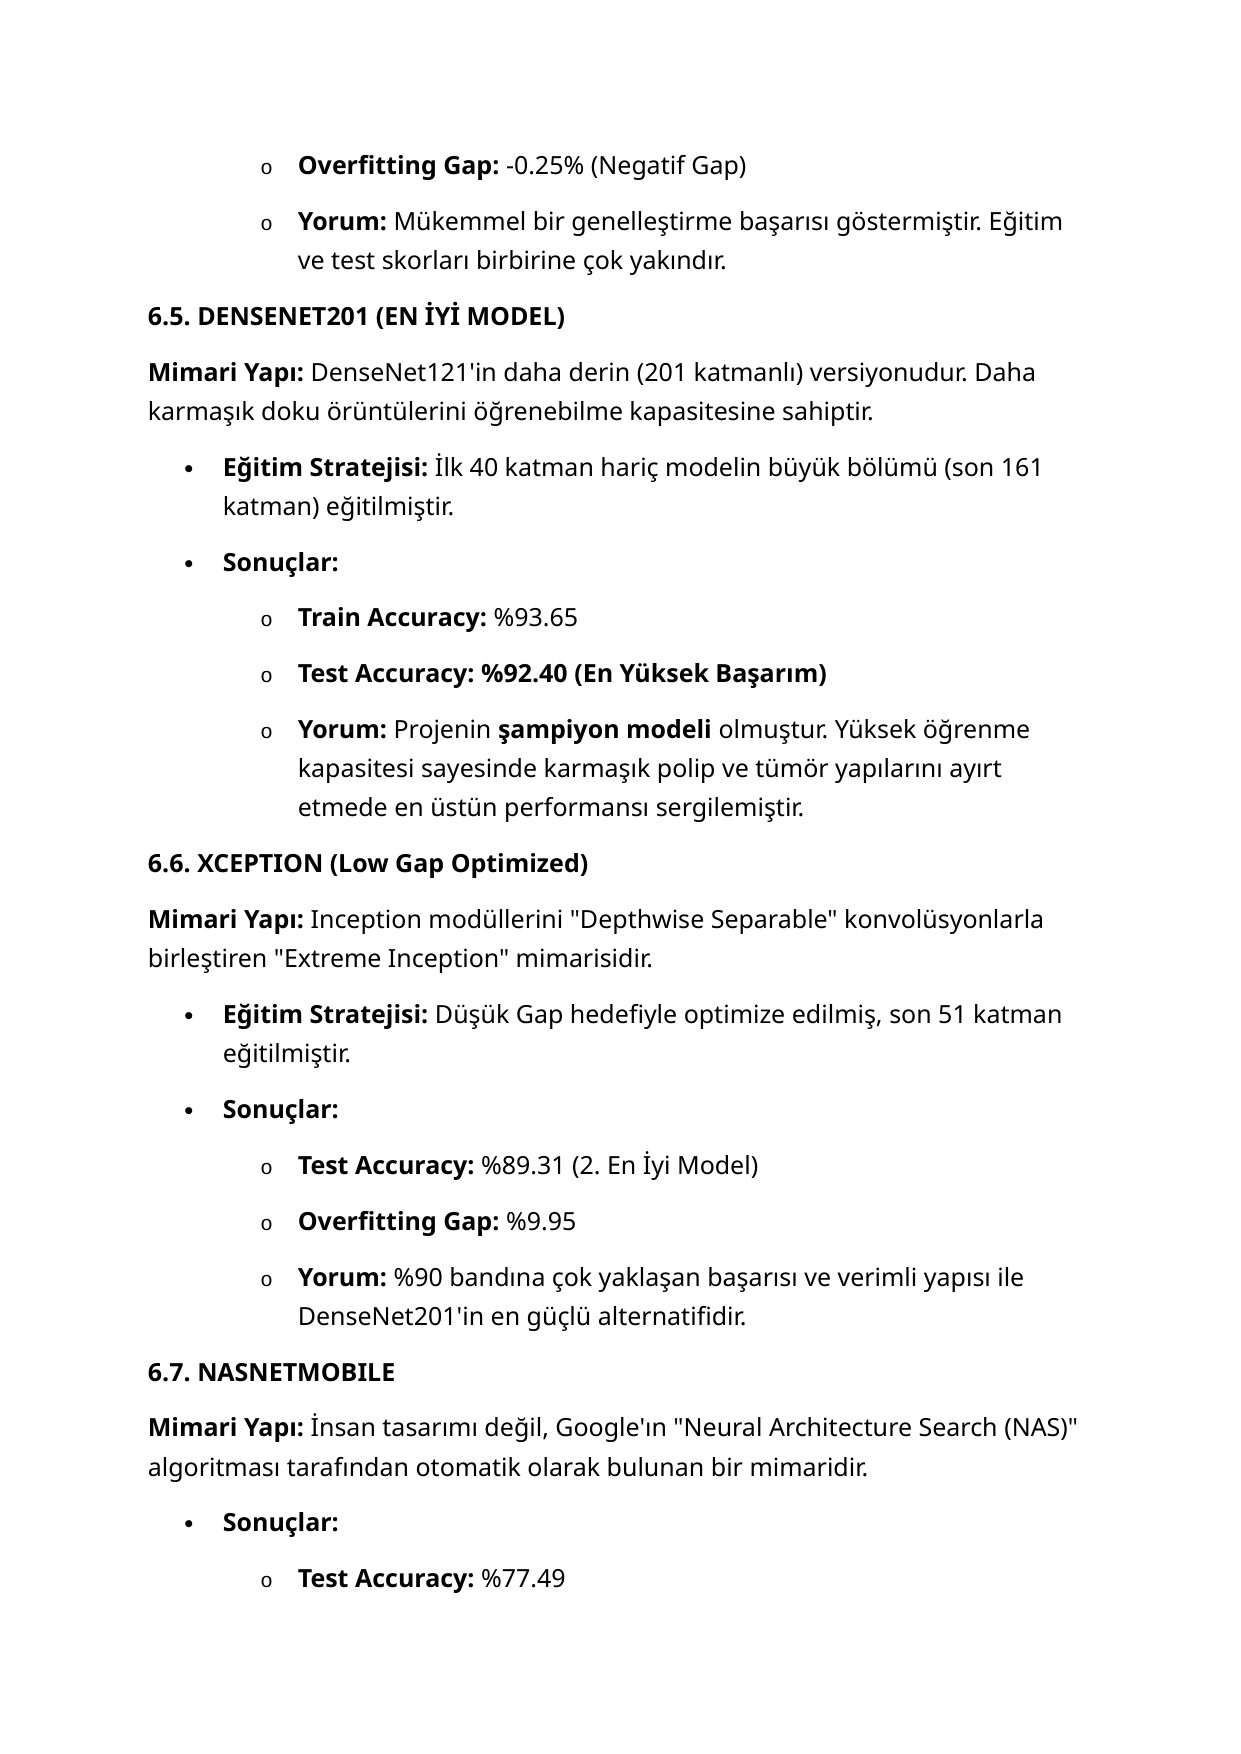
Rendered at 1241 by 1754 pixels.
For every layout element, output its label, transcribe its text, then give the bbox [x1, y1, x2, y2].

list Overfitting Gap: -0.25% (Negatif Gap) [260, 148, 1093, 182]
list Yorum: %90 bandına çok yaklaşan başarısı ve verimli yapısı ile DenseNet201'in en güçlü alternatifidir. [260, 1259, 1093, 1332]
list Test Accuracy: %77.49 [260, 1561, 1093, 1595]
list Sonuçlar: [185, 1505, 1093, 1539]
list Overfitting Gap: %9.95 [260, 1203, 1093, 1237]
text Mimari Yapı: İnsan tasarımı değil, Google'ın "Neural Architecture Search (NAS)" algoritması tarafından otomatik olarak bulunan bir mimaridir. [148, 1410, 1093, 1483]
text 6.7. NASNETMOBILE [148, 1354, 1093, 1388]
list Test Accuracy: %89.31 (2. En İyi Model) [260, 1148, 1093, 1182]
text Mimari Yapı: Inception modüllerini "Depthwise Separable" konvolüsyonlarla birleştiren "Extreme Inception" mimarisidir. [148, 902, 1093, 975]
list Yorum: Mükemmel bir genelleştirme başarısı göstermiştir. Eğitim ve test skorları birbirine çok yakındır. [260, 203, 1093, 277]
text 6.5. DENSENET201 (EN İYİ MODEL) [148, 298, 1093, 332]
list Eğitim Stratejisi: İlk 40 katman hariç modelin büyük bölümü (son 161 katman) eğitilmiştir. [185, 449, 1093, 522]
text 6.6. XCEPTION (Low Gap Optimized) [148, 846, 1093, 880]
list Sonuçlar: [185, 1092, 1093, 1126]
list Test Accuracy: %92.40 (En Yüksek Başarım) [260, 656, 1093, 690]
list Train Accuracy: %93.65 [260, 600, 1093, 634]
list Sonuçlar: [185, 544, 1093, 578]
list Yorum: Projenin şampiyon modeli olmuştur. Yüksek öğrenme kapasitesi sayesinde karmaşık polip ve tümör yapılarını ayırt etmede en üstün performansı sergilemiştir. [260, 712, 1093, 824]
list Eğitim Stratejisi: Düşük Gap hedefiyle optimize edilmiş, son 51 katman eğitilmiştir. [185, 997, 1093, 1070]
text Mimari Yapı: DenseNet121'in daha derin (201 katmanlı) versiyonudur. Daha karmaşık doku örüntülerini öğrenebilme kapasitesine sahiptir. [148, 354, 1093, 427]
